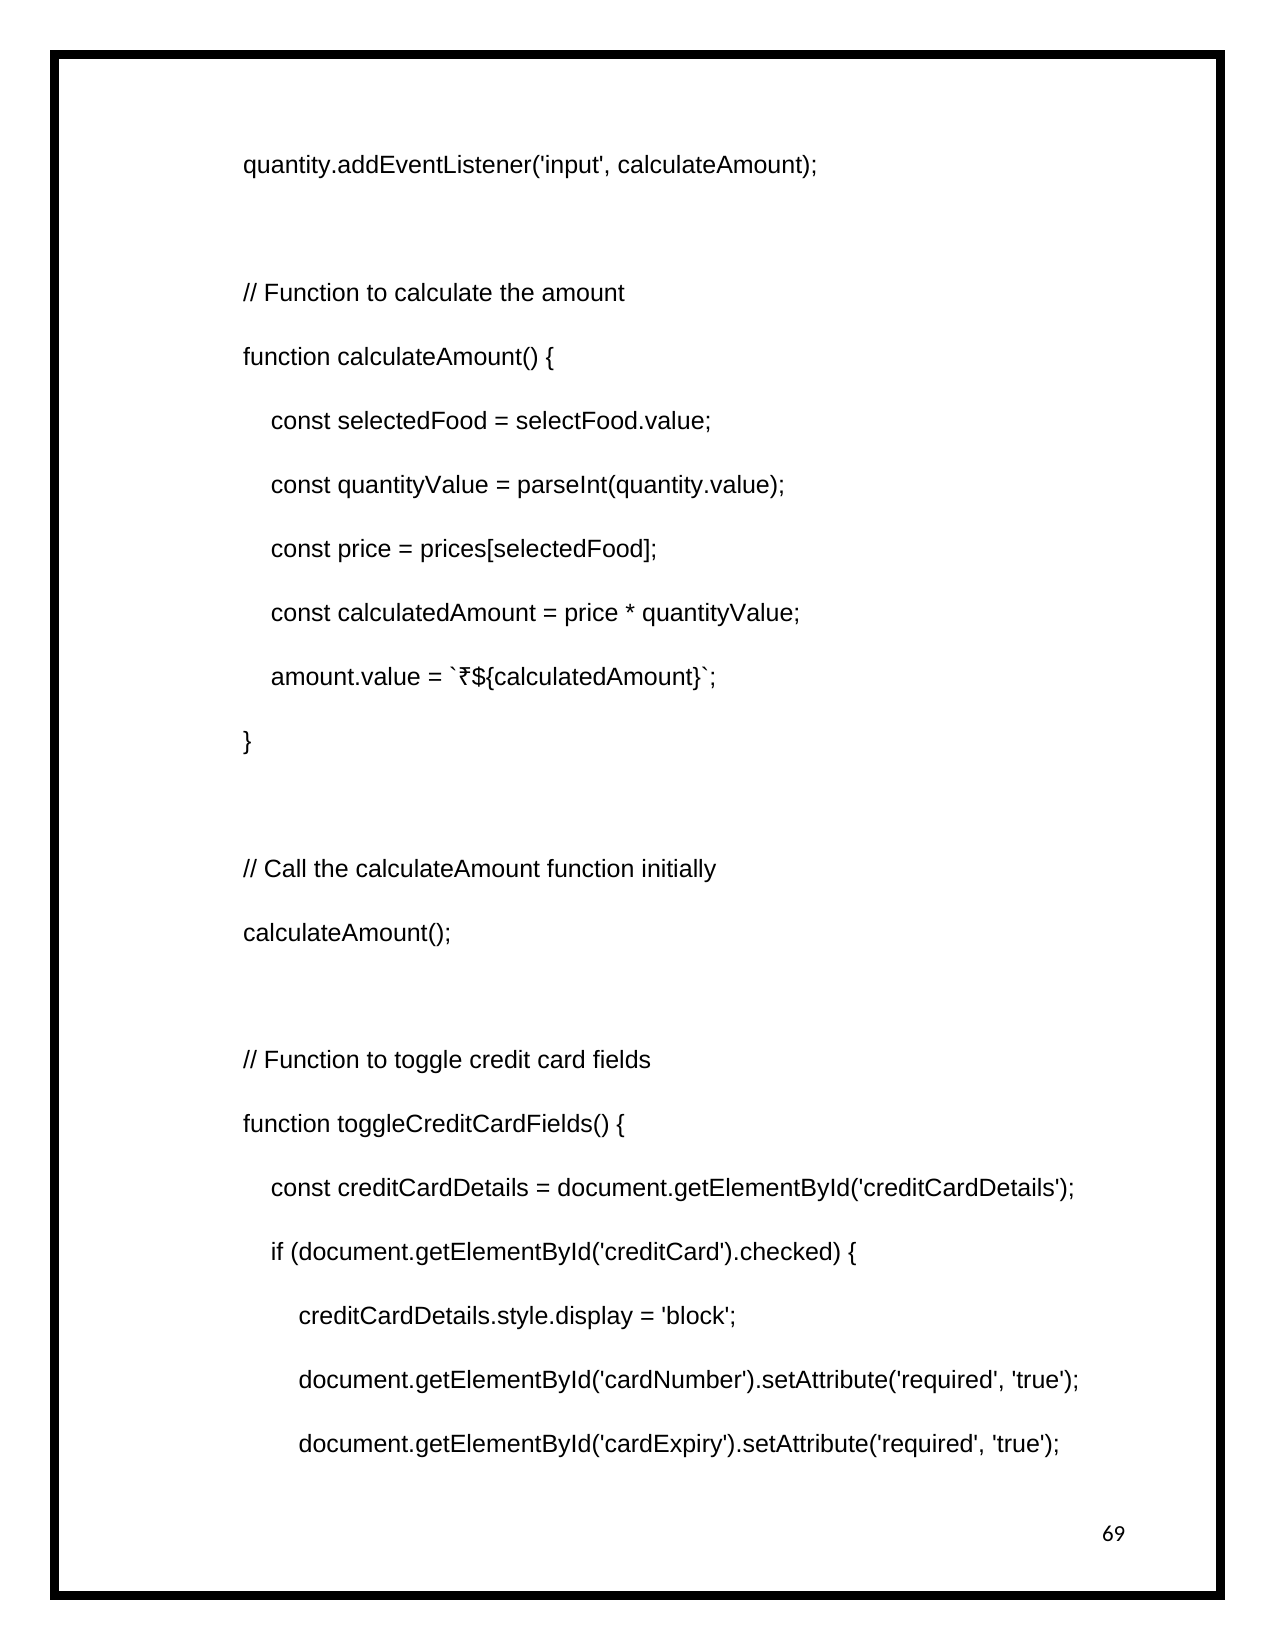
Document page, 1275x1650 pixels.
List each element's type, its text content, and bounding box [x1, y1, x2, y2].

text } [187, 726, 1125, 754]
text if (document.getElementById('creditCard').checked) { [187, 1237, 1125, 1266]
text document.getElementById('cardNumber').setAttribute('required', 'true'); [187, 1365, 1125, 1394]
text const creditCardDetails = document.getElementById('creditCardDetails'); [187, 1173, 1125, 1202]
text function calculateAmount() { [187, 342, 1125, 371]
text const selectedFood = selectFood.value; [187, 406, 1125, 434]
text // Call the calculateAmount function initially [187, 853, 1125, 882]
text const quantityValue = parseInt(quantity.value); [187, 470, 1125, 498]
text document.getElementById('cardExpiry').setAttribute('required', 'true'); [187, 1429, 1125, 1458]
text amount.value = `₹${calculatedAmount}`; [187, 662, 1125, 690]
text const calculatedAmount = price * quantityValue; [187, 598, 1125, 626]
text function toggleCreditCardFields() { [187, 1109, 1125, 1138]
text calculateAmount(); [187, 917, 1125, 946]
text creditCardDetails.style.display = 'block'; [187, 1301, 1125, 1330]
text const price = prices[selectedFood]; [187, 534, 1125, 562]
text // Function to calculate the amount [187, 278, 1125, 307]
text // Function to toggle credit card fields [187, 1045, 1125, 1074]
text quantity.addEventListener('input', calculateAmount); [187, 150, 1125, 179]
